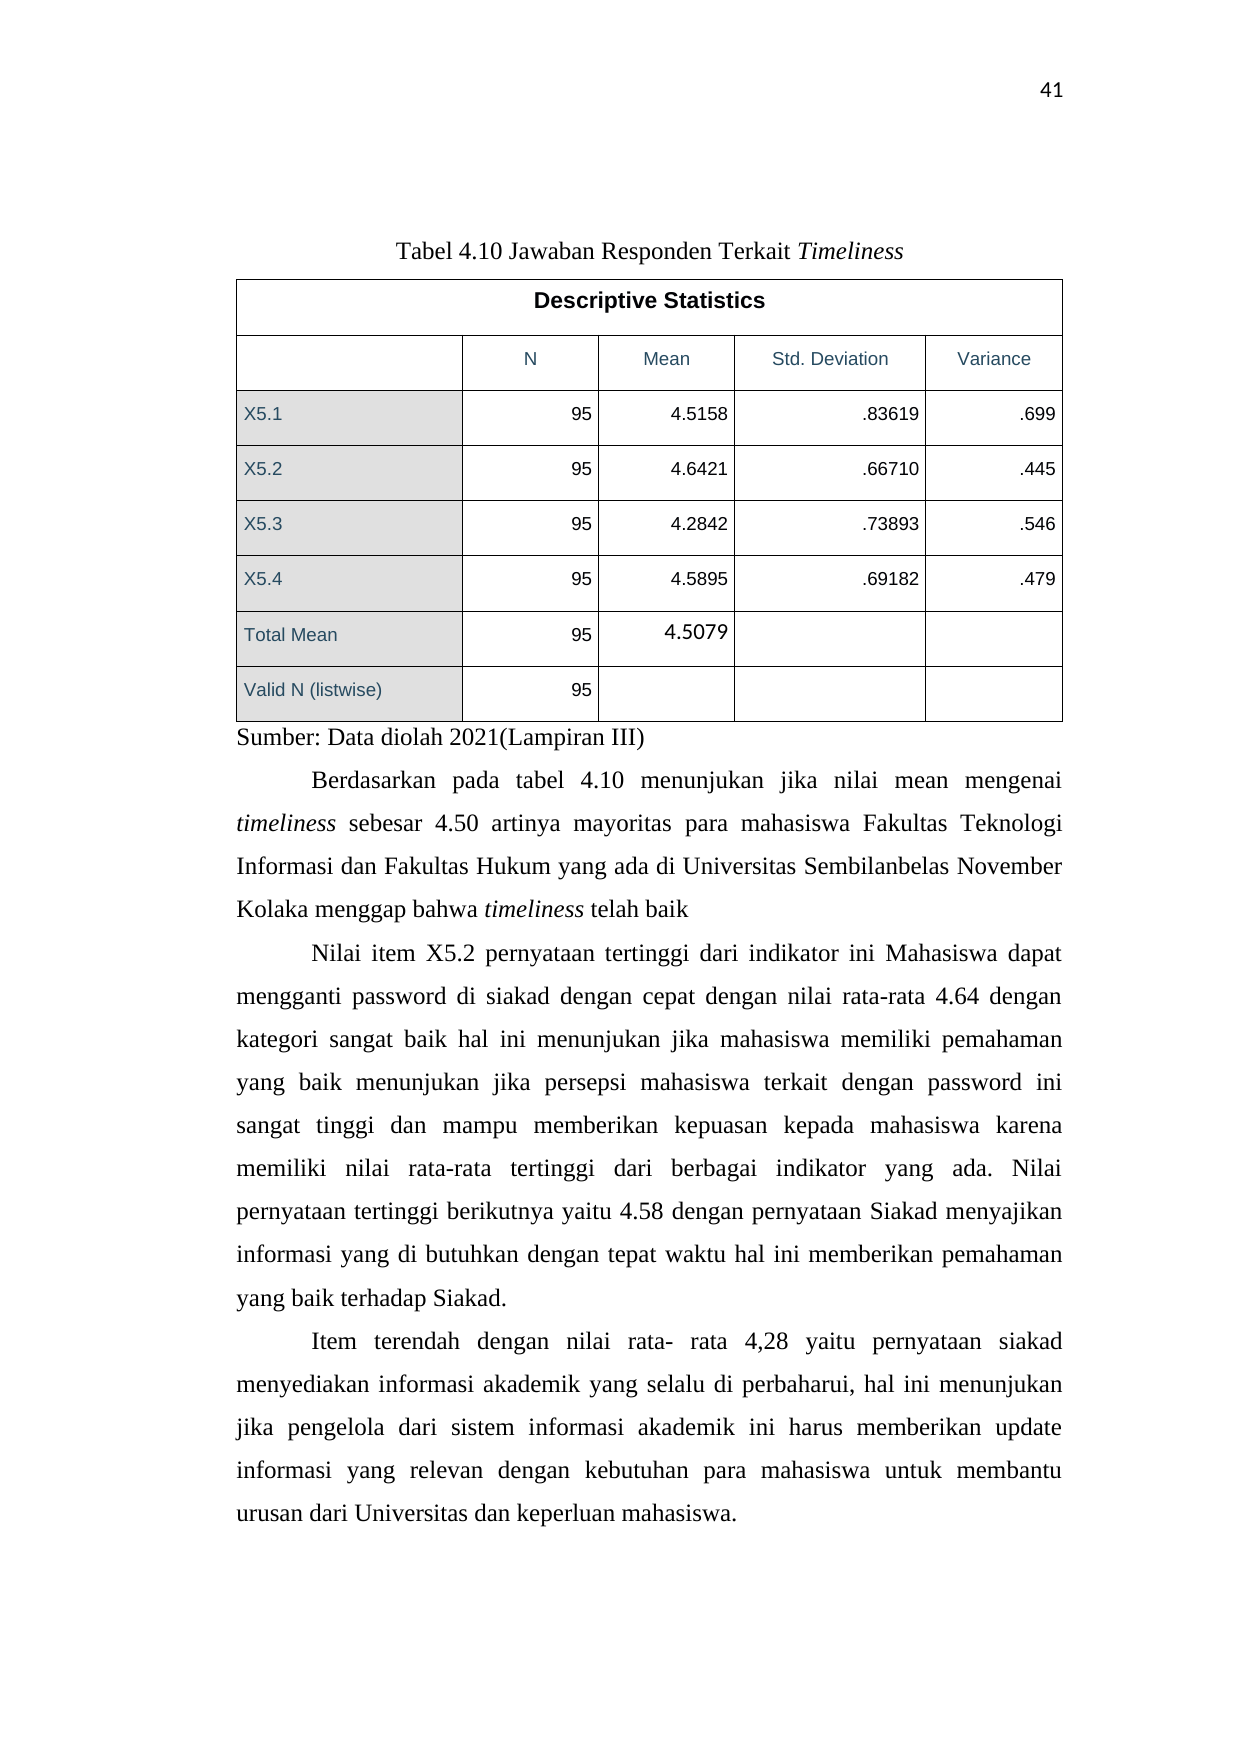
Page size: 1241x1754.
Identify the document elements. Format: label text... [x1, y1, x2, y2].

table_cell [926, 612, 1062, 666]
text Tabel 4.10 Jawaban Responden Terkait Timeliness [236, 236, 1063, 265]
table_cell .445 [926, 446, 1062, 500]
text Item terendah dengan nilai rata- rata 4,28 yaitu pernyataan siakad menyediakan informasi akademik yang selalu di perbaharui, hal ini menunjukan jika pengelola dari sistem informasi akademik ini harus memberikan update informasi yang relevan dengan kebutuhan para mahasiswa untuk membantu urusan dari Universitas dan keperluan mahasiswa. [236, 1326, 1063, 1527]
table_cell .73893 [735, 501, 925, 555]
table_cell 4.5895 [599, 556, 734, 611]
table_cell [735, 612, 925, 666]
table_cell X5.1 [237, 391, 462, 445]
table_header Descriptive Statistics [237, 280, 1062, 334]
table_cell [735, 667, 925, 721]
table_cell 4.5158 [599, 391, 734, 445]
table_cell [926, 667, 1062, 721]
table_cell 95 [463, 612, 598, 666]
table_cell Total Mean [237, 612, 462, 666]
table_cell Variance [926, 336, 1062, 390]
table_cell .479 [926, 556, 1062, 611]
table_cell Valid N (listwise) [237, 667, 462, 721]
table_cell [599, 667, 734, 721]
table_cell 95 [463, 391, 598, 445]
text Nilai item X5.2 pernyataan tertinggi dari indikator ini Mahasiswa dapat mengganti password di siakad dengan cepat dengan nilai rata-rata 4.64 dengan kategori sangat baik hal ini menunjukan jika mahasiswa memiliki pemahaman yang baik menunjukan jika persepsi mahasiswa terkait dengan password ini sangat tinggi dan mampu memberikan kepuasan kepada mahasiswa karena memiliki nilai rata-rata tertinggi dari berbagai indikator yang ada. Nilai pernyataan tertinggi berikutnya yaitu 4.58 dengan pernyataan Siakad menyajikan informasi yang di butuhkan dengan tepat waktu hal ini memberikan pemahaman yang baik terhadap Siakad. [236, 938, 1063, 1311]
table_cell X5.2 [237, 446, 462, 500]
table_cell .699 [926, 391, 1062, 445]
text Berdasarkan pada tabel 4.10 menunjukan jika nilai mean mengenai timeliness sebesar 4.50 artinya mayoritas para mahasiswa Fakultas Teknologi Informasi dan Fakultas Hukum yang ada di Universitas Sembilanbelas November Kolaka menggap bahwa timeliness telah baik [236, 765, 1063, 923]
table_cell Std. Deviation [735, 336, 925, 390]
text Sumber: Data diolah 2021(Lampiran III) [236, 722, 1063, 751]
table_cell 95 [463, 667, 598, 721]
table_cell N [463, 336, 598, 390]
table_cell 95 [463, 501, 598, 555]
table_cell 4.5079 [599, 612, 734, 666]
table_cell Mean [599, 336, 734, 390]
table_cell .546 [926, 501, 1062, 555]
table_cell .69182 [735, 556, 925, 611]
table_cell 95 [463, 446, 598, 500]
table_cell 95 [463, 556, 598, 611]
table_cell [237, 336, 462, 390]
table_cell X5.4 [237, 556, 462, 611]
table_cell 4.2842 [599, 501, 734, 555]
table_cell 4.6421 [599, 446, 734, 500]
table_cell .83619 [735, 391, 925, 445]
table_cell .66710 [735, 446, 925, 500]
table_cell X5.3 [237, 501, 462, 555]
